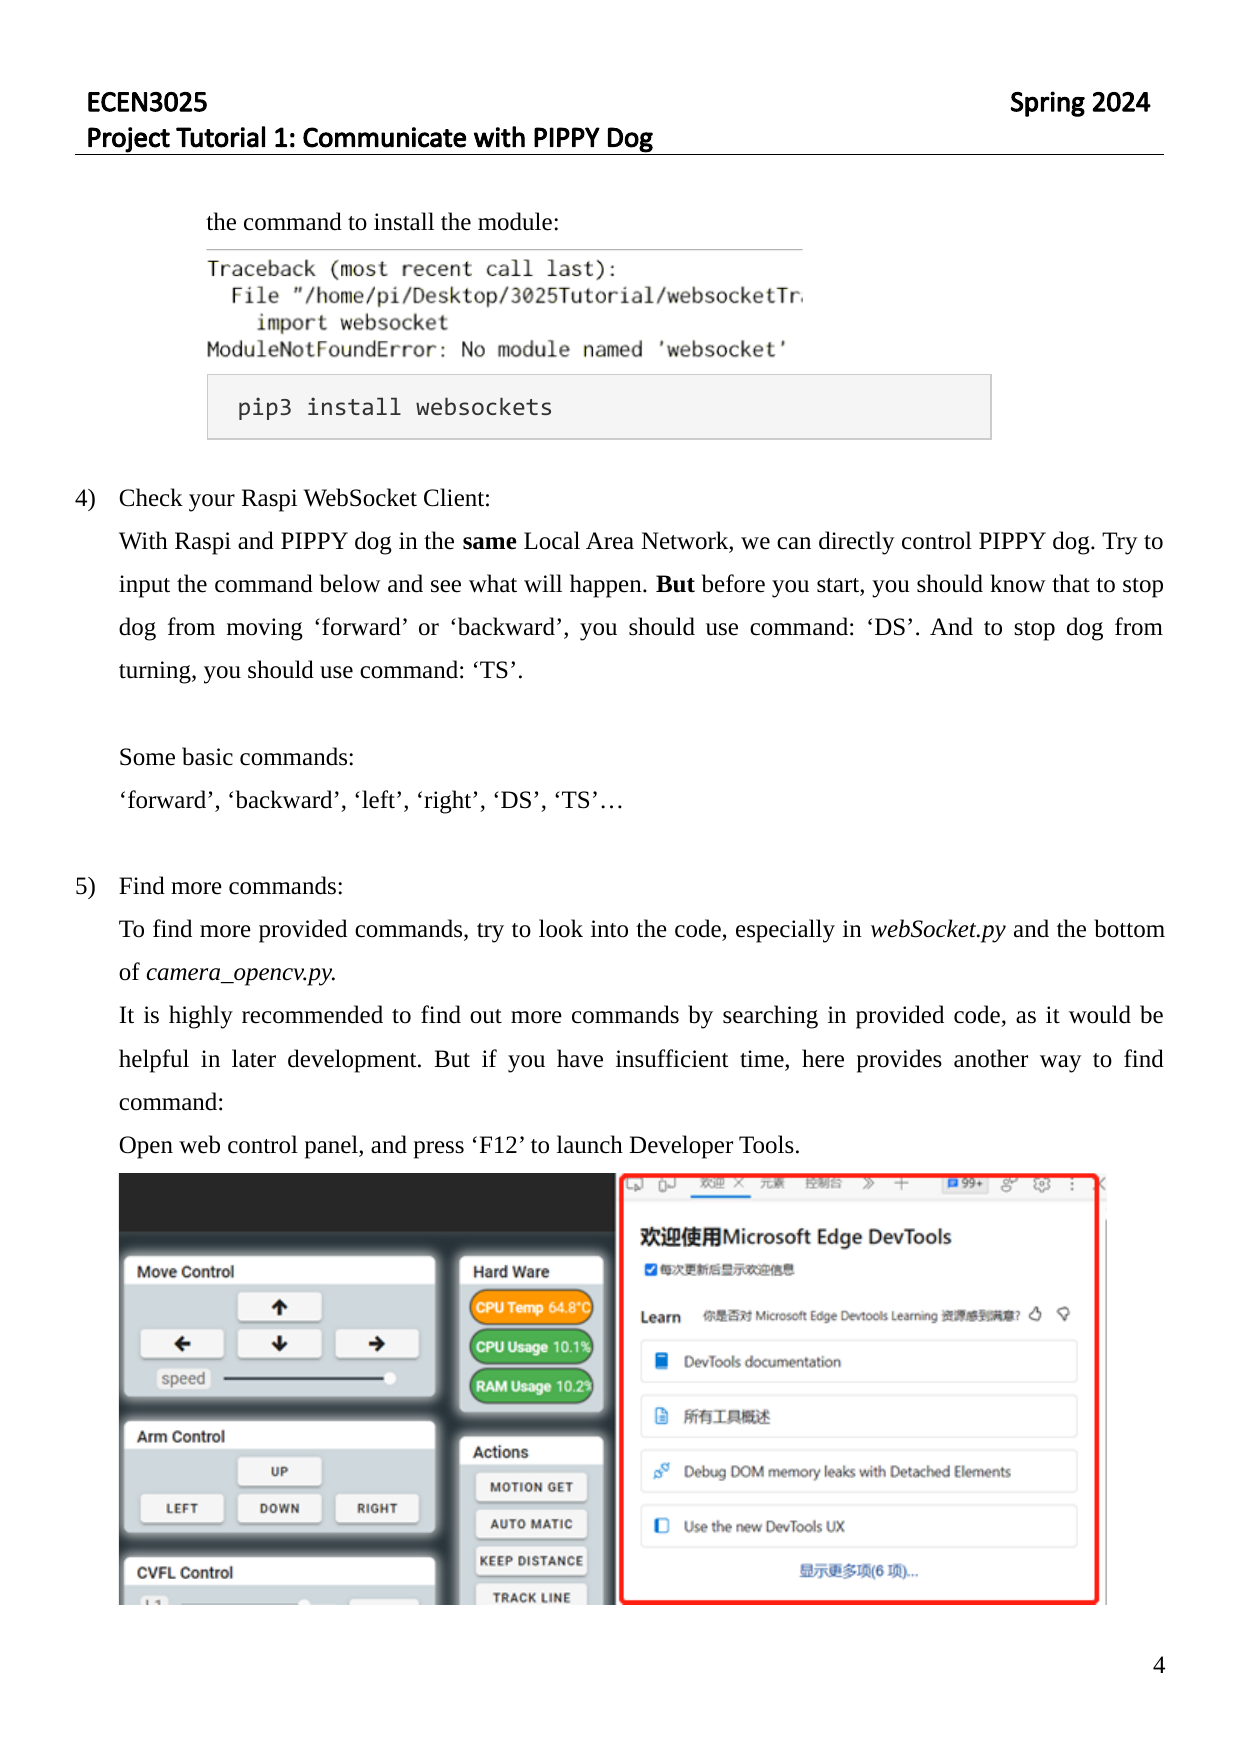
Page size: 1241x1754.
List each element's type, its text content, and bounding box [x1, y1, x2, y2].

list Some basic commands: [119, 742, 1165, 771]
picture [206, 249, 803, 360]
text Open web control panel, and press ‘F12’ to launch Developer Tools. [75, 1130, 1165, 1159]
list Check your Raspi WebSocket Client: [75, 483, 1165, 512]
text ‘forward’, ‘backward’, ‘left’, ‘right’, ‘DS’, ‘TS’… [75, 785, 1165, 814]
list It is highly recommended to find out more commands by searching in provided code, as it would be helpful in later development. But if you have insufficient time, here provides another way to find command: [119, 1001, 1165, 1116]
list With Raspi and PIPPY dog in the same Local Area Network, we can directly control PIPPY dog. Try to input the command below and see what will happen. But before you start, you should know that to stop dog from moving ‘forward’ or ‘backward’, you should use command: ‘DS’. And to stop dog from turning, you should use command: ‘TS’. [119, 526, 1165, 684]
picture [118, 1173, 1107, 1605]
list To find more provided commands, try to look into the code, especially in webSocket.py and the bottom of camera_opencv.py. [119, 914, 1165, 986]
text pip3 install websockets [208, 375, 990, 438]
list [162, 207, 1165, 235]
list Find more commands: [75, 871, 1165, 900]
